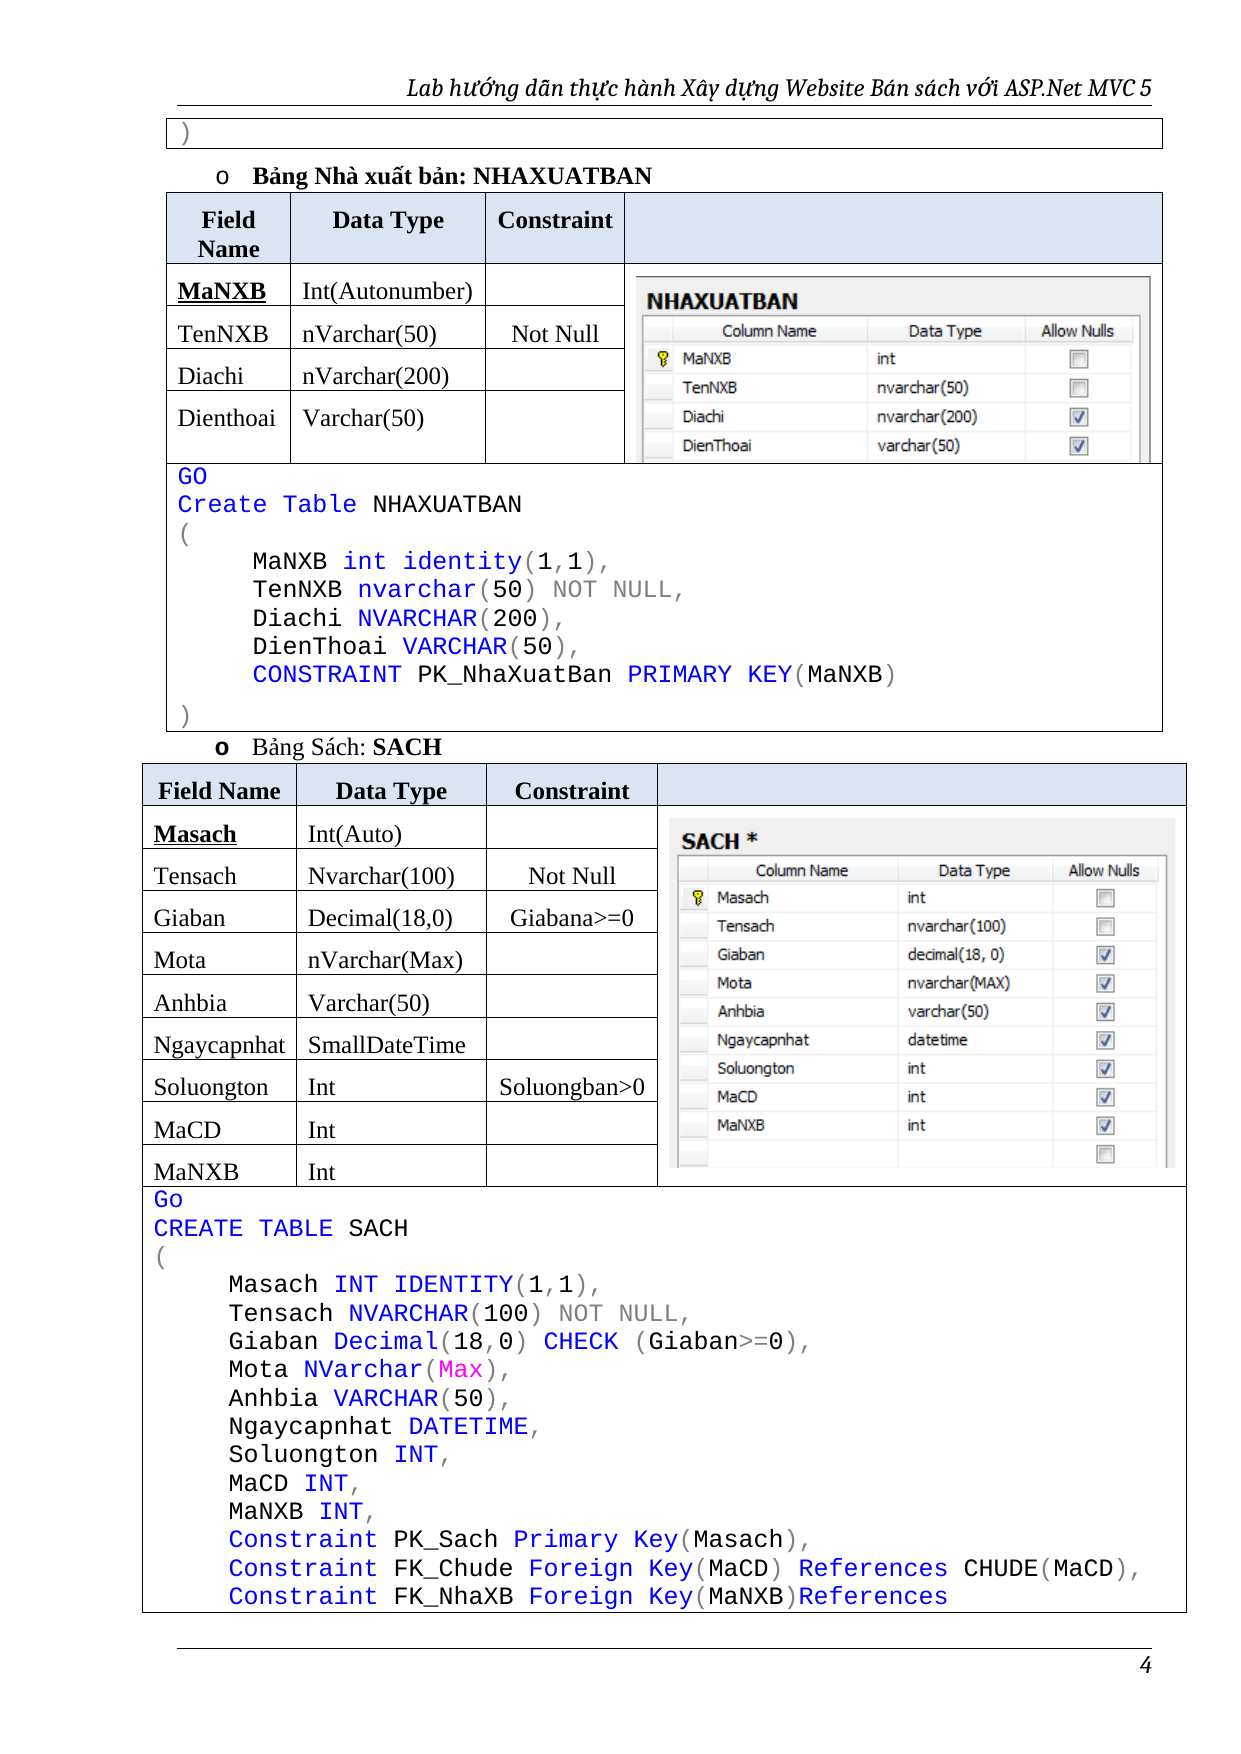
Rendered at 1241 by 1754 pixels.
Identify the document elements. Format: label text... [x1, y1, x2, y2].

table_cell [486, 391, 624, 462]
list Bảng Nhà xuất bản: NHAXUATBAN [215, 161, 1152, 192]
table_header Field Name [167, 193, 290, 263]
table_cell Not Null [486, 306, 624, 347]
list Bảng Sách: SACH [214, 732, 1152, 763]
table_cell [486, 264, 624, 305]
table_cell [143, 1187, 1186, 1612]
table_cell Not Null [487, 849, 657, 890]
table_cell [486, 349, 624, 390]
table_cell MaCD [143, 1102, 296, 1143]
table_cell Varchar(50) [291, 391, 485, 462]
table_cell Decimal(18,0) [297, 891, 486, 932]
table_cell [167, 119, 1162, 147]
table_cell [487, 975, 657, 1017]
table_cell nVarchar(50) [291, 306, 485, 347]
table_cell MaNXB [143, 1145, 296, 1186]
table_header [625, 193, 1162, 263]
table_cell Int [297, 1145, 486, 1186]
table_cell SmallDateTime [297, 1018, 486, 1059]
table_cell Giabana>=0 [487, 891, 657, 932]
table_cell Soluongban>0 [487, 1060, 657, 1101]
table_cell [487, 1018, 657, 1059]
table_cell Nvarchar(100) [297, 849, 486, 890]
table_header Constraint [487, 764, 657, 805]
table_cell Int [297, 1102, 486, 1143]
table_cell Ngaycapnhat [143, 1018, 296, 1059]
table_cell nVarchar(Max) [297, 933, 486, 974]
table_cell Int(Autonumber) [291, 264, 485, 305]
table_cell GO Create Table NHAXUATBAN ( MaNXB int identity(1,1), TenNXB nvarchar(50) NOT NULL, Diachi NVARCHAR(200), DienThoai VARCHAR(50), CONSTRAINT PK_NhaXuatBan PRIMARY KEY(MaNXB) ) [167, 464, 1162, 731]
table_cell Tensach [143, 849, 296, 890]
table_header [658, 764, 1186, 805]
table_cell [487, 1102, 657, 1143]
table_cell [487, 1145, 657, 1186]
table_header Data Type [297, 764, 486, 805]
table_cell Soluongton [143, 1060, 296, 1101]
table_cell Giaban [143, 891, 296, 932]
table_cell Int(Auto) [297, 806, 486, 847]
table_cell [658, 806, 1186, 1186]
table_cell nVarchar(200) [291, 349, 485, 390]
table_cell Masach [143, 806, 296, 847]
table_cell Int [297, 1060, 486, 1101]
table_cell [487, 806, 657, 847]
table_header Constraint [486, 193, 624, 263]
table_cell [625, 264, 1162, 462]
table_header Field Name [143, 764, 296, 805]
table_cell Varchar(50) [297, 975, 486, 1017]
table_cell [487, 933, 657, 974]
table_cell Mota [143, 933, 296, 974]
table_cell Anhbia [143, 975, 296, 1017]
table_cell Dienthoai [167, 391, 290, 462]
table_header Data Type [291, 193, 485, 263]
table_cell TenNXB [167, 306, 290, 347]
table_cell Diachi [167, 349, 290, 390]
table_cell MaNXB [167, 264, 290, 305]
